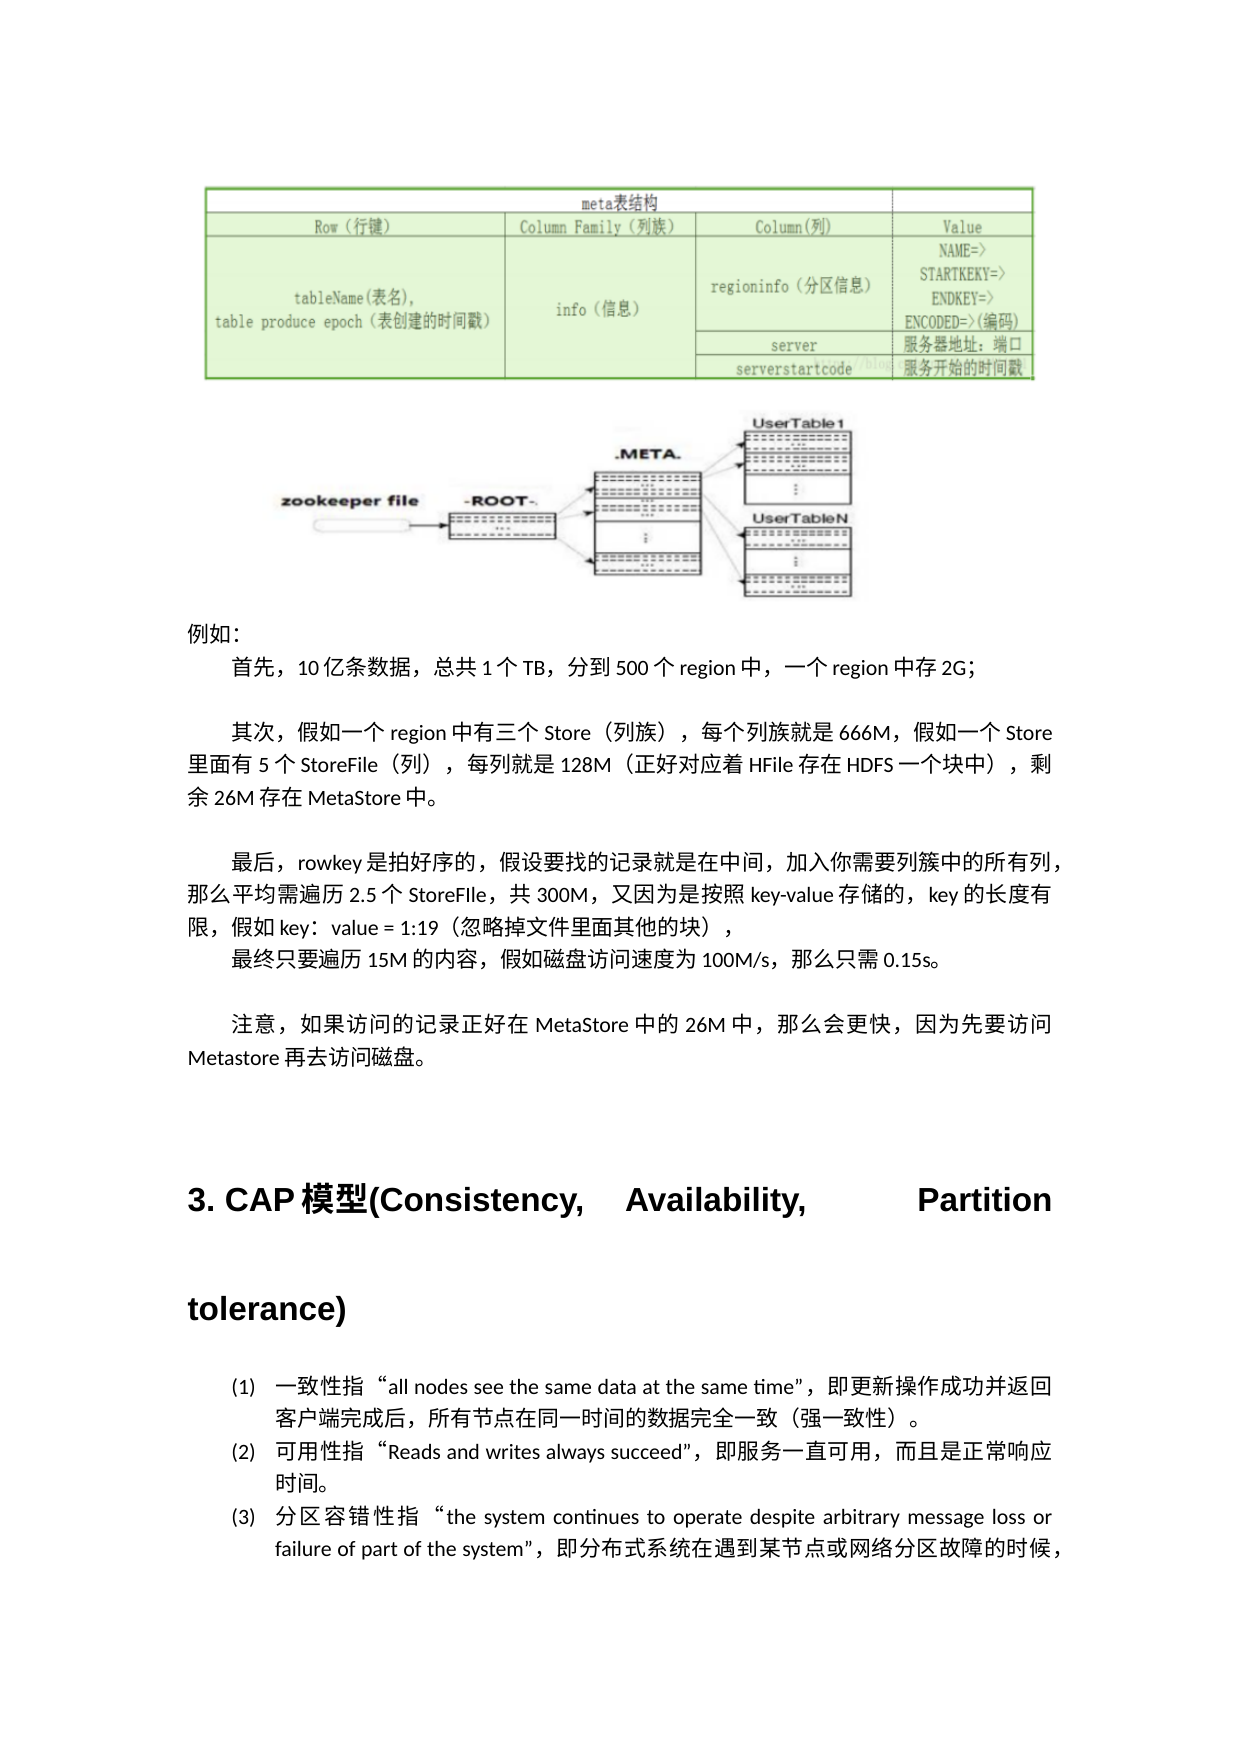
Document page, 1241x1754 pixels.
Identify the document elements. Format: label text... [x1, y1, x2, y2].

picture [187, 162, 1052, 605]
text 最终只要遍历15M的内容，假如磁盘访问速度为100M/s，那么只需0.15s。 [187, 942, 1053, 974]
list 一致性指“all nodes see the same data at the same time”，即更新操作成功并返回客户端完成后，所有节点在同一时间的数据完全一致（强一致性）。 [231, 1396, 1053, 1461]
subtitle CAP模型(Consistency, Availability, Partition tolerance) [187, 1164, 1053, 1341]
list 可用性指“Reads and writes always succeed”，即服务一直可用，而且是正常响应时间。 [231, 1461, 1053, 1526]
text 最后，rowkey是拍好序的，假设要找的记录就是在中间，加入你需要列簇中的所有列，那么平均需遍历2.5个StoreFIle，共300M，又因为是按照key-value存储的，key的长度有限，假如key：value = 1:19（忽略掉文件里面其他的块）， [187, 844, 1053, 942]
text 例如： [187, 617, 1053, 649]
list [231, 1526, 1053, 1591]
text 其次，假如一个region中有三个Store（列族），每个列族就是666M，假如一个Store里面有5个StoreFile（列），每列就是128M（正好对应着HFile存在HDFS一个块中），剩余26M存在MetaStore中。 [187, 714, 1053, 812]
text 注意，如果访问的记录正好在MetaStore中的26M中，那么会更快，因为先要访问Metastore再去访问磁盘。 [187, 1007, 1053, 1072]
text 首先，10亿条数据，总共1个TB，分到500个region中，一个region中存2G； [187, 649, 1053, 682]
